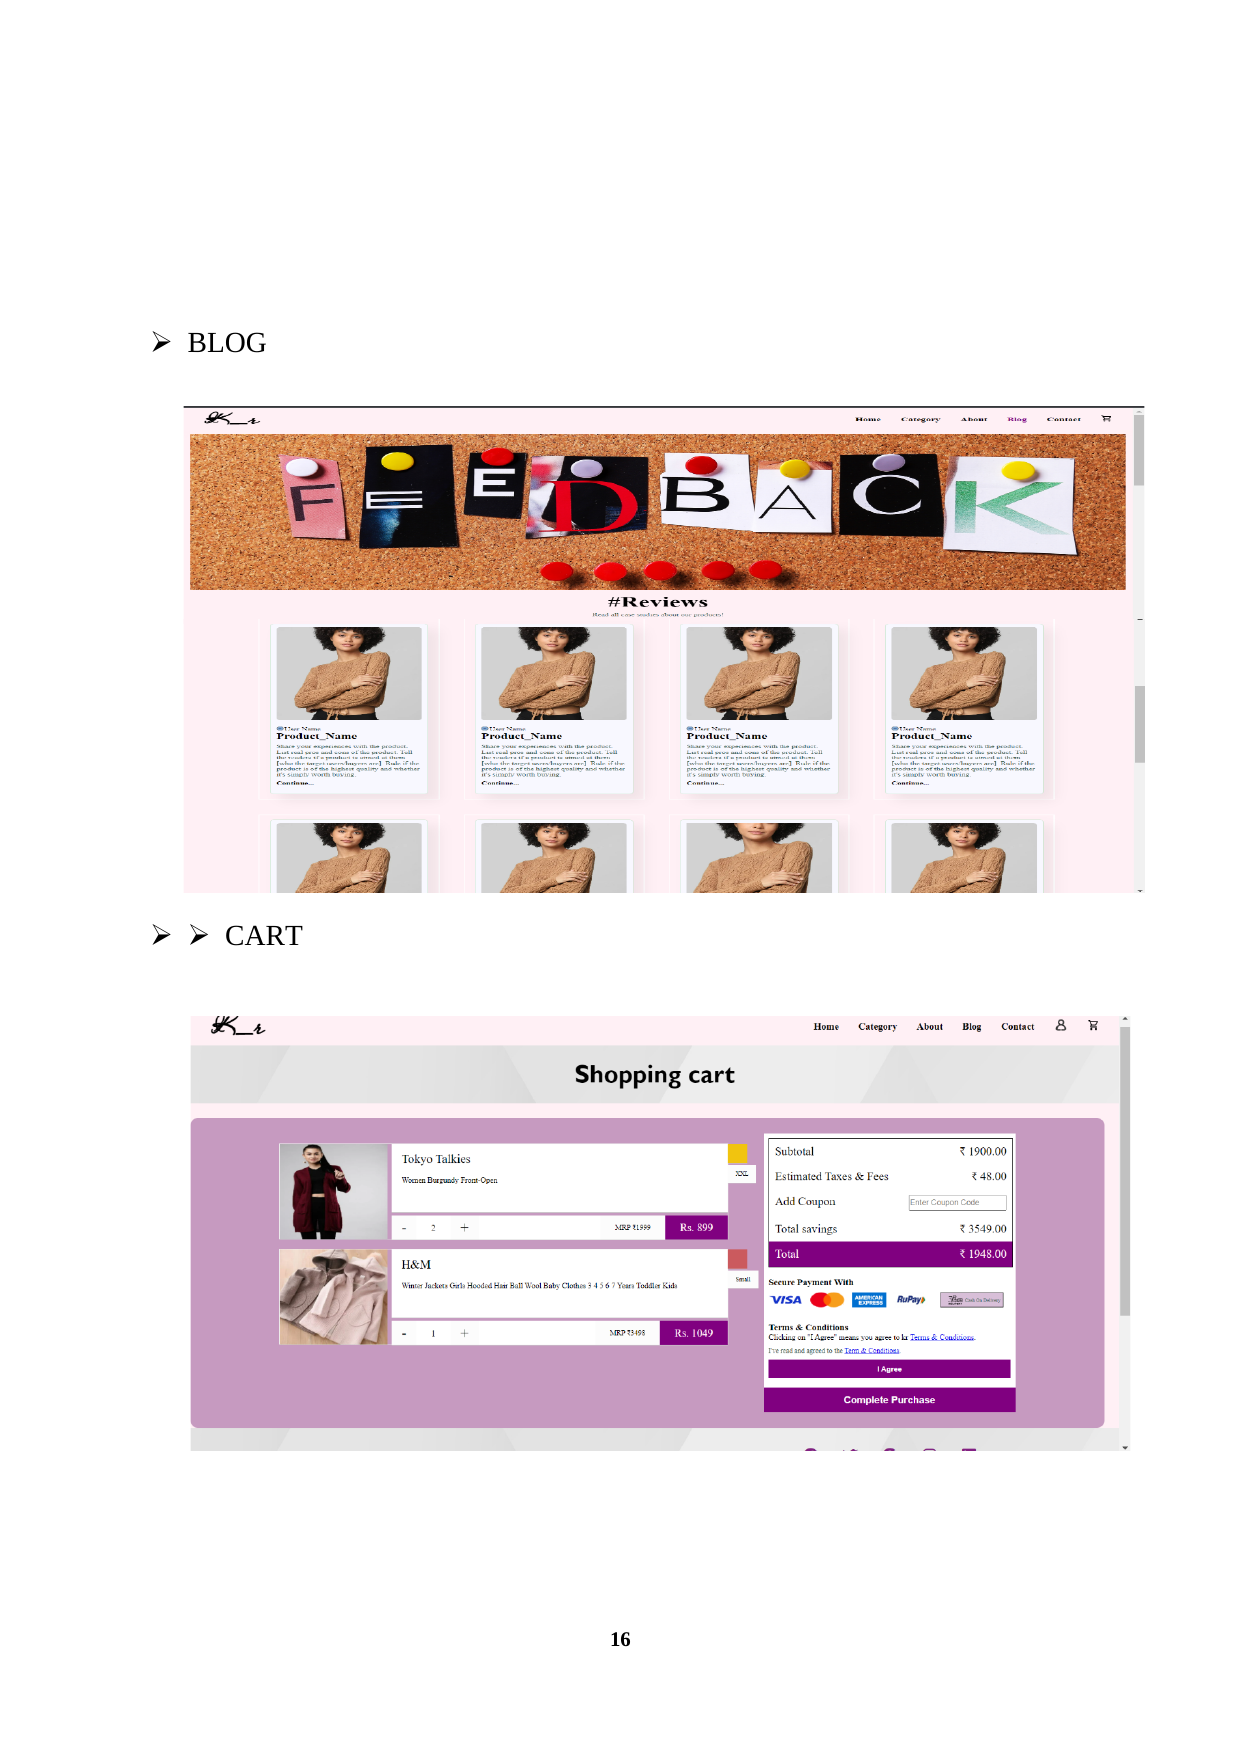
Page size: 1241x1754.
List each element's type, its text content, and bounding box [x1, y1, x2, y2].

list BLOG [150, 325, 1084, 358]
list CART [150, 483, 1084, 952]
picture [190, 1016, 1131, 1451]
picture [183, 406, 1145, 893]
